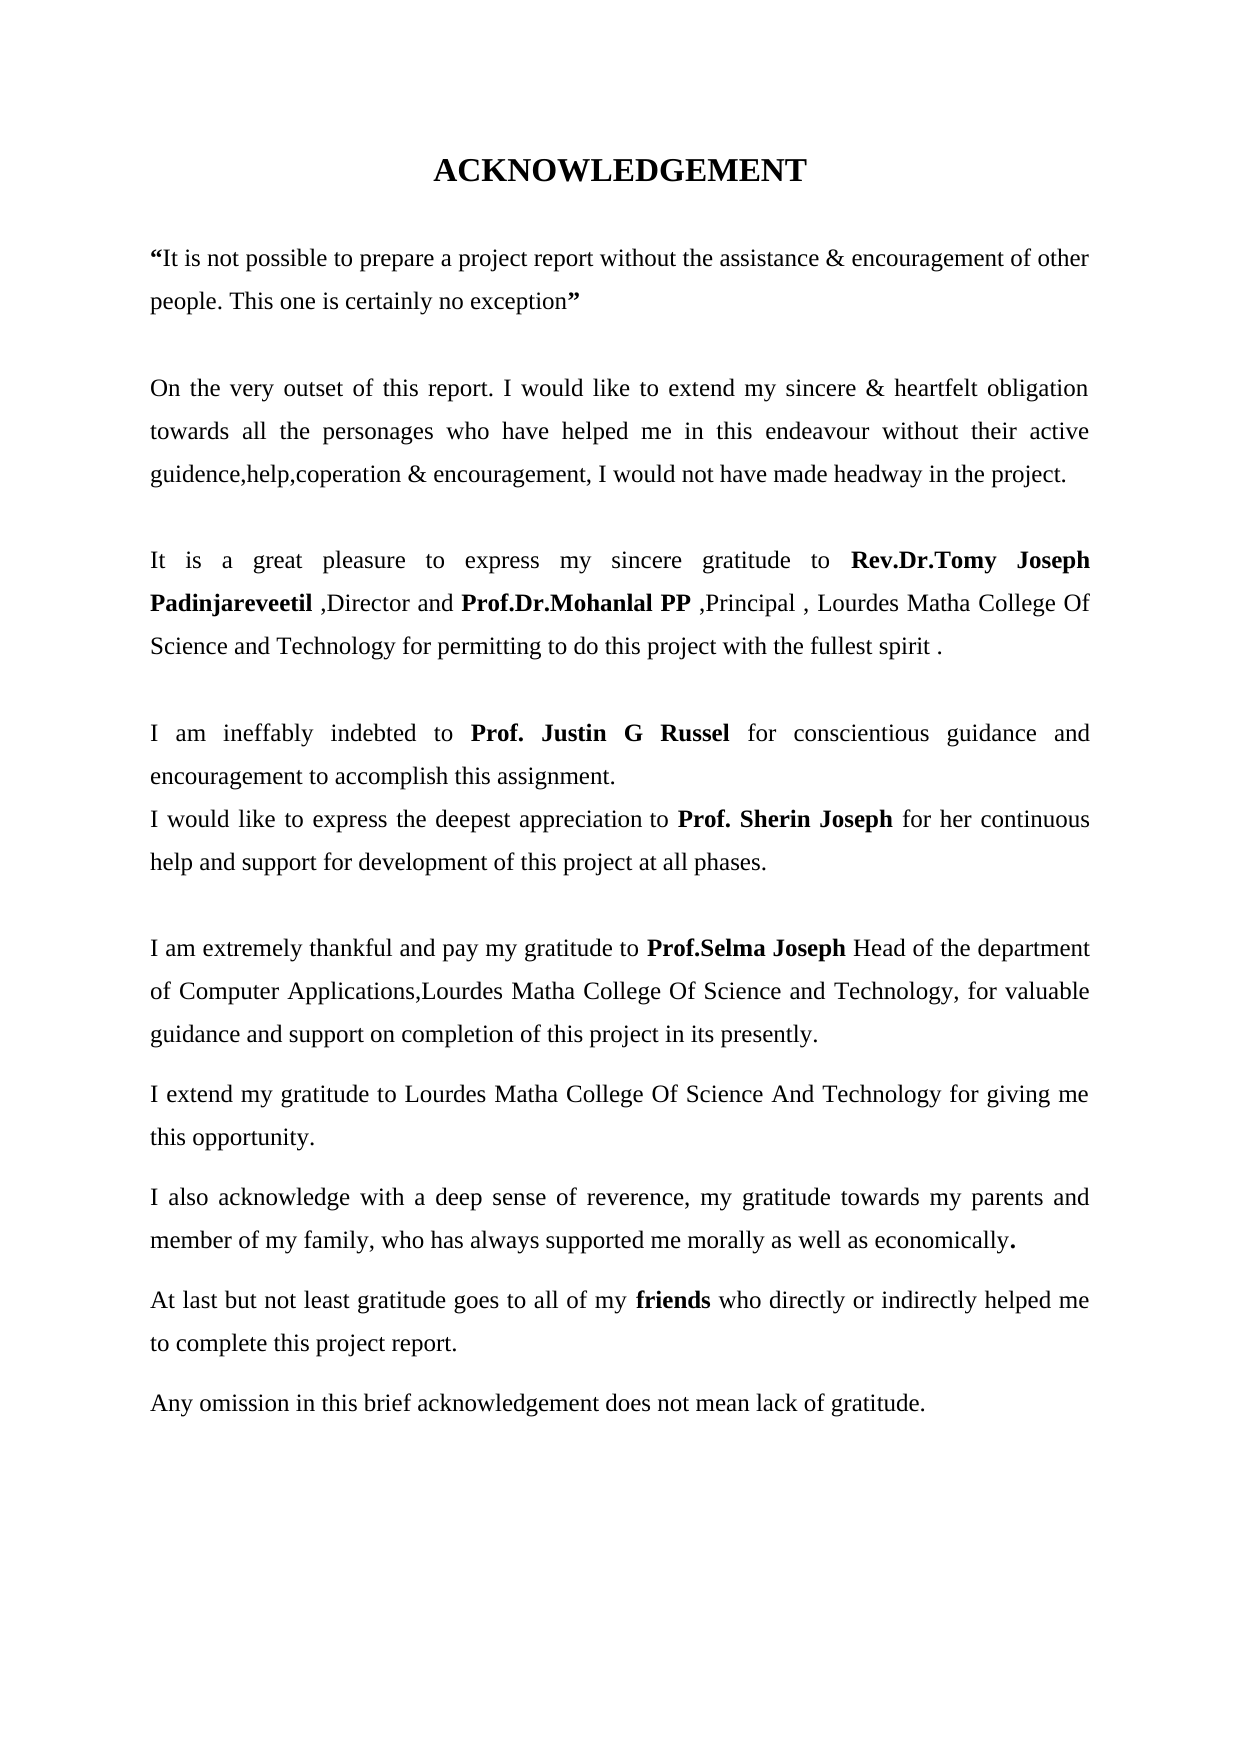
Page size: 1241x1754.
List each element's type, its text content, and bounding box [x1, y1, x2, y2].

text It is a great pleasure to express my sincere gratitude to Rev.Dr.Tomy Joseph Padinjareveetil ,Director and Prof.Dr.Mohanlal PP ,Principal , Lourdes Matha College Of Science and Technology for permitting to do this project with the fullest spirit . [150, 545, 1090, 660]
text I would like to express the deepest appreciation to Prof. Sherin Joseph for her continuous help and support for development of this project at all phases. [150, 804, 1090, 876]
text I also acknowledge with a deep sense of reverence, my gratitude towards my parents and member of my family, who has always supported me morally as well as economically. [150, 1182, 1090, 1254]
text On the very outset of this report. I would like to extend my sincere & heartfelt obligation towards all the personages who have helped me in this endeavour without their active guidence,help,coperation & encouragement, I would not have made headway in the project. [150, 373, 1090, 488]
text At last but not least gratitude goes to all of my friends who directly or indirectly helped me to complete this project report. [150, 1285, 1090, 1357]
text I am ineffably indebted to Prof. Justin G Russel for conscientious guidance and encouragement to accomplish this assignment. [150, 718, 1090, 789]
text I extend my gratitude to Lourdes Matha College Of Science And Technology for giving me this opportunity. [150, 1079, 1090, 1151]
text I am extremely thankful and pay my gratitude to Prof.Selma Joseph Head of the department of Computer Applications,Lourdes Matha College Of Science and Technology, for valuable guidance and support on completion of this project in its presently. [150, 933, 1090, 1048]
text ACKNOWLEDGEMENT [150, 150, 1090, 188]
text Any omission in this brief acknowledgement does not mean lack of gratitude. [150, 1388, 1090, 1417]
text “It is not possible to prepare a project report without the assistance & encouragement of other people. This one is certainly no exception” [150, 243, 1090, 315]
